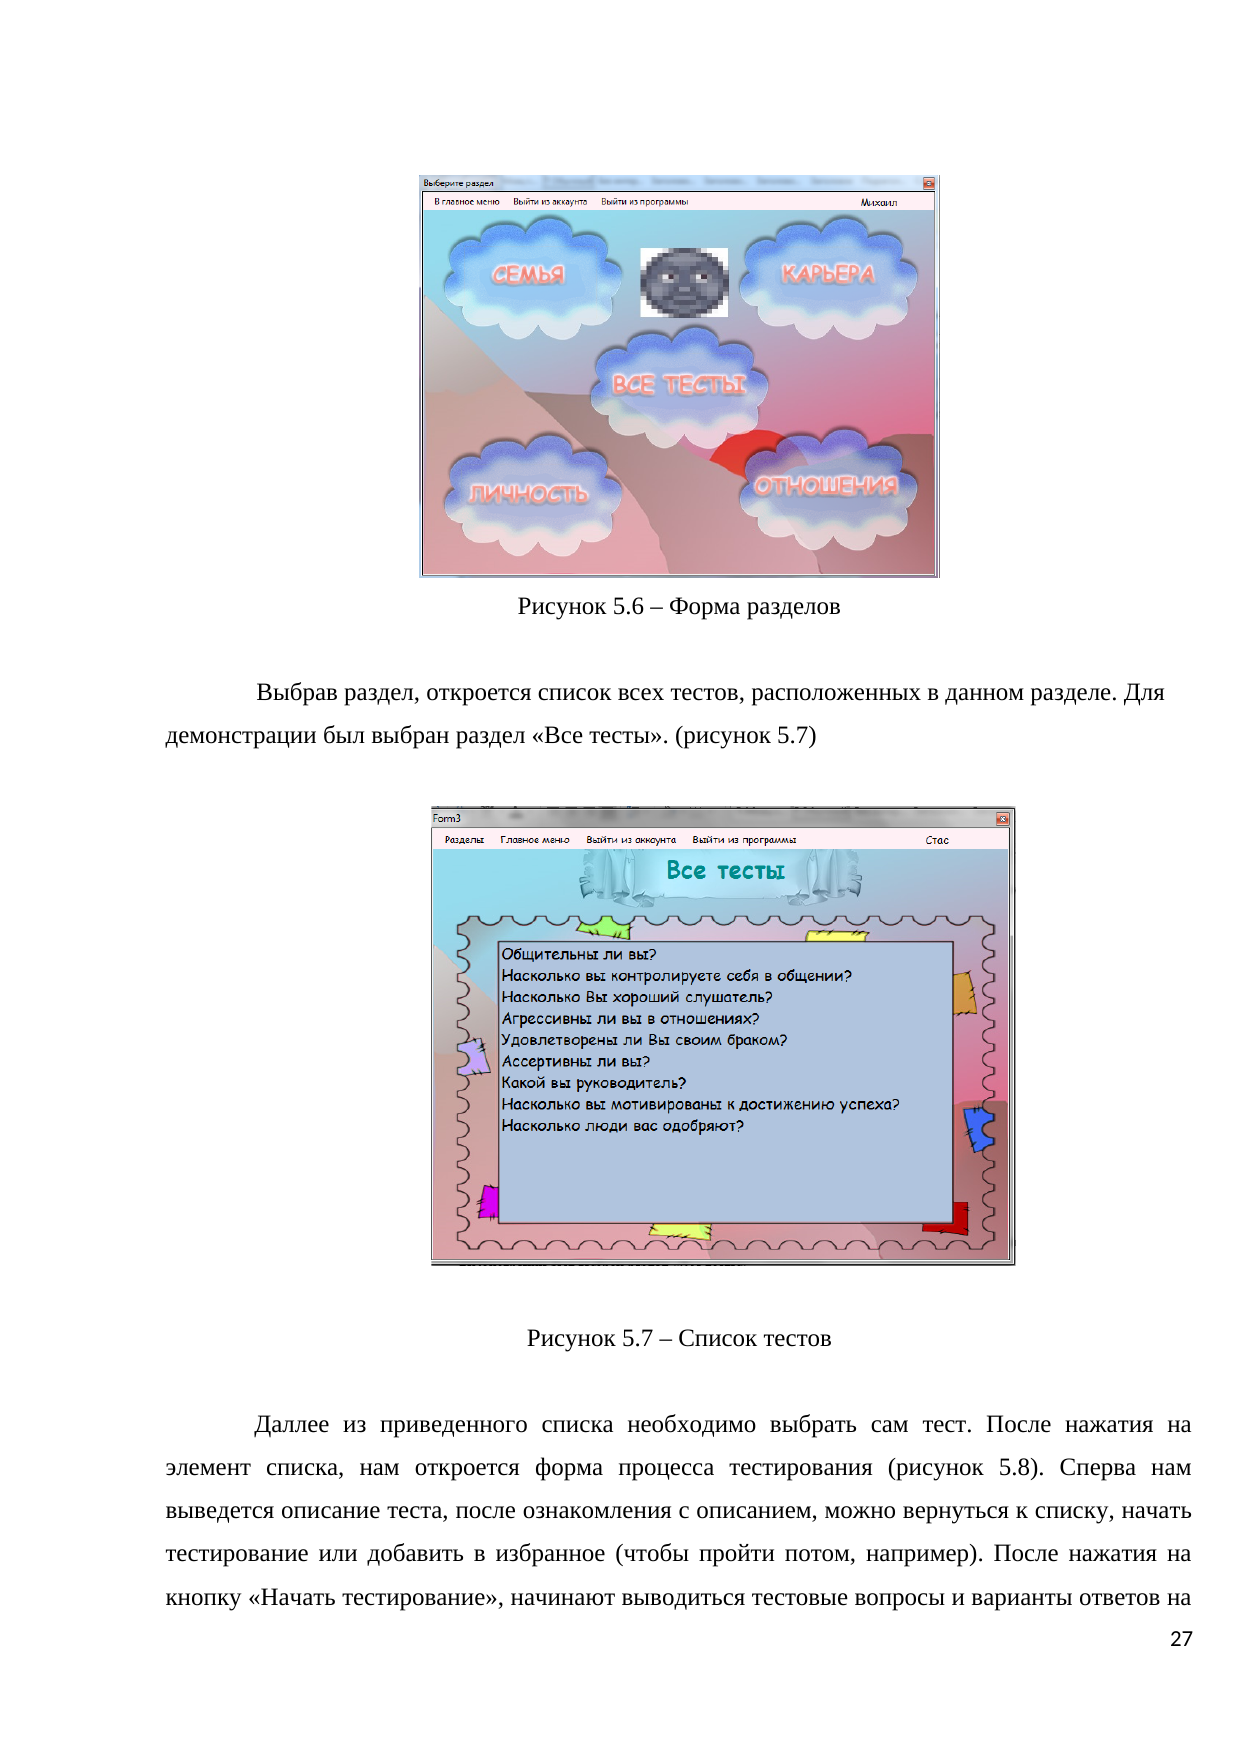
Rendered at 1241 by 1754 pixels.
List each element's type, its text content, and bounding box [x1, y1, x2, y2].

picture [431, 806, 1016, 1266]
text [165, 1409, 1193, 1610]
picture [418, 175, 940, 578]
text Выбрав раздел, откроется список всех тестов, расположенных в данном разделе. Для демонстрации был выбран раздел «Все тесты». (рисунок 5.7) [165, 677, 1193, 749]
text Рисунок 5.7 – Список тестов [165, 1323, 1193, 1352]
text Рисунок 5.6 – Форма разделов [165, 591, 1193, 620]
